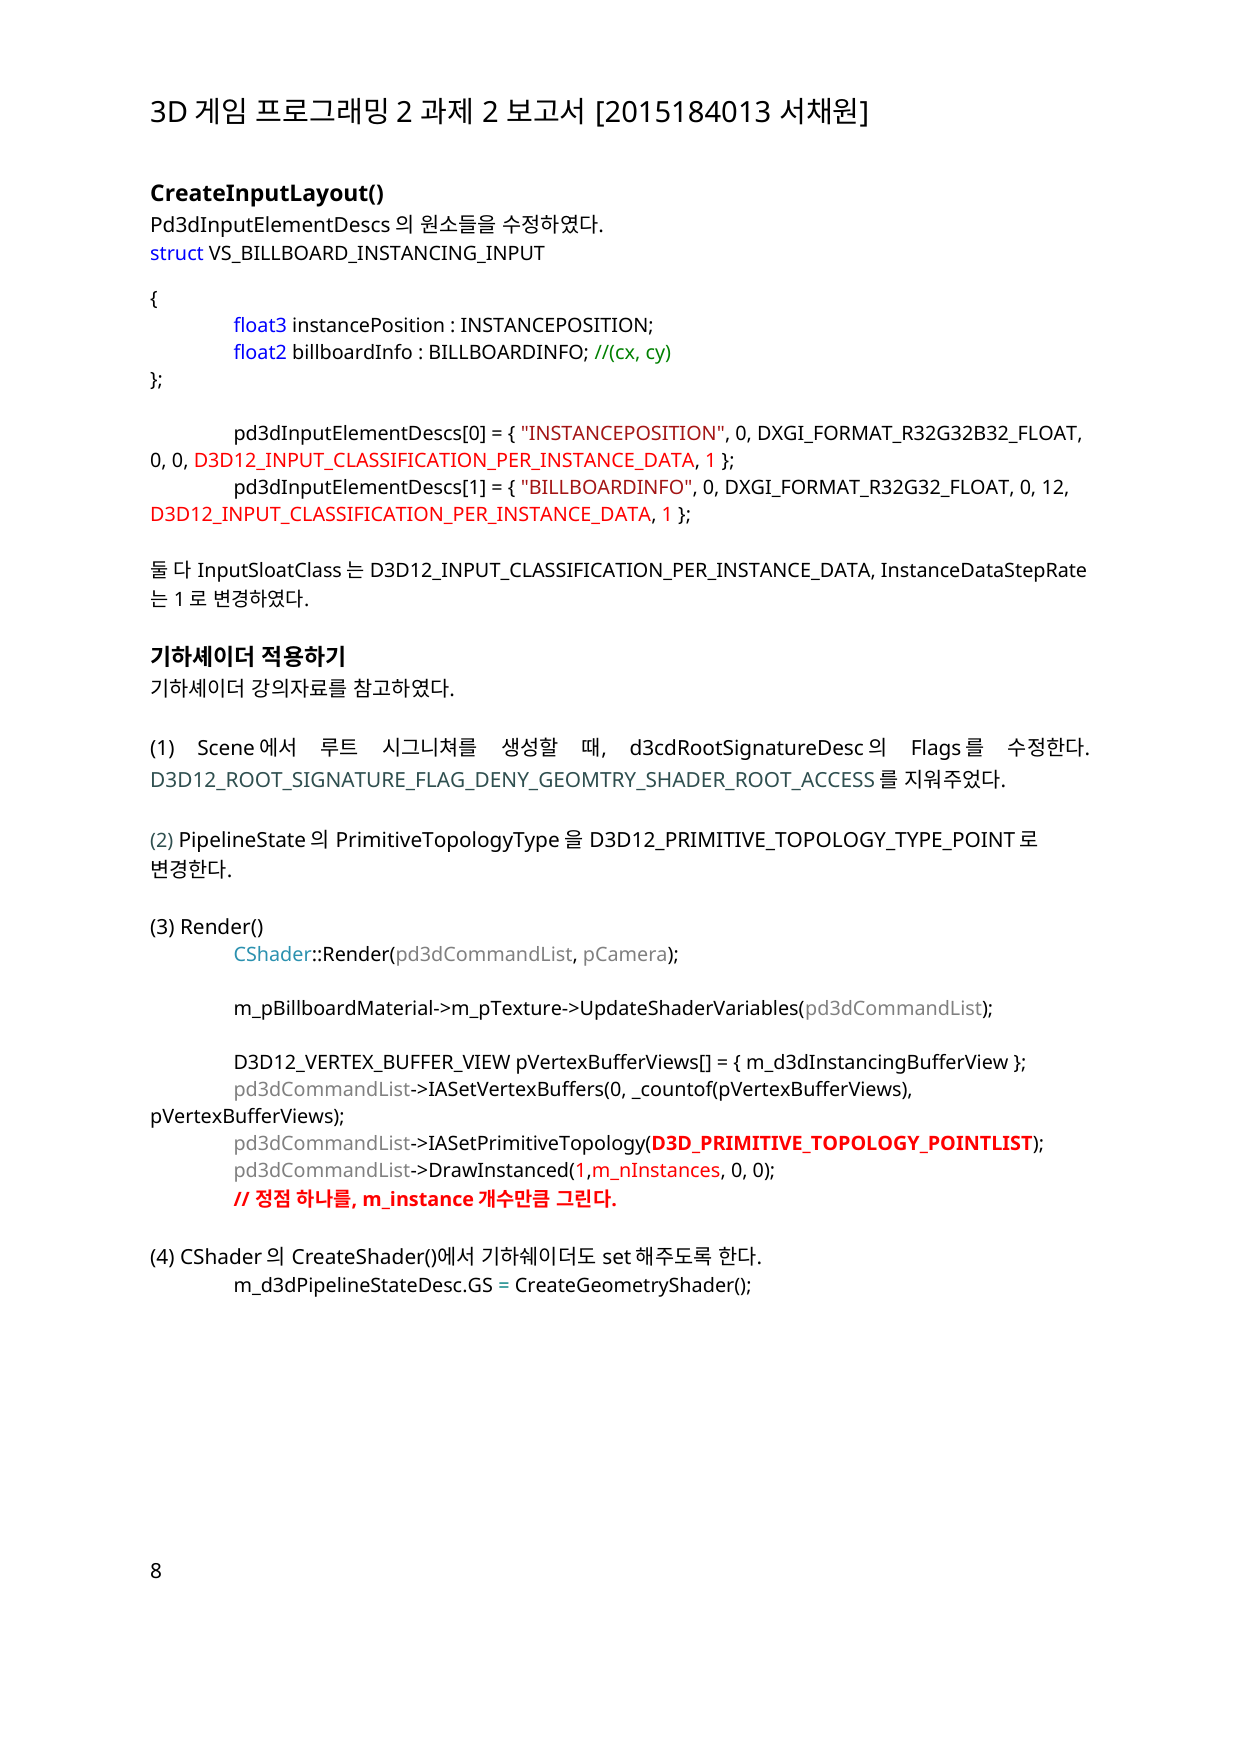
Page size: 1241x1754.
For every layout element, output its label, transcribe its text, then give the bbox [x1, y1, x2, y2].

text (3) Render() [150, 912, 1090, 941]
text }; [150, 365, 1090, 392]
text 기하셰이더 강의자료를 참고하였다. [150, 672, 1090, 702]
text (2) PipelineState의 PrimitiveTopologyType을 D3D12_PRIMITIVE_TOPOLOGY_TYPE_POINT로 변경한다. [150, 823, 1090, 884]
text 둘 다 InputSloatClass는 D3D12_INPUT_CLASSIFICATION_PER_INSTANCE_DATA, InstanceDataStepRate는 1로 변경하였다. [150, 554, 1090, 612]
text 기하셰이더 적용하기 [150, 639, 1090, 672]
text (4) CShader의 CreateShader()에서 기하쉐이더도 set해주도록 한다. [150, 1241, 1090, 1271]
text m_pBillboardMaterial->m_pTexture->UpdateShaderVariables(pd3dCommandList); [150, 994, 1090, 1022]
text pd3dCommandList->IASetPrimitiveTopology(D3D_PRIMITIVE_TOPOLOGY_POINTLIST); [150, 1129, 1090, 1156]
text float2 billboardInfo : BILLBOARDINFO; //(cx, cy) [150, 338, 1090, 365]
text m_d3dPipelineStateDesc.GS = CreateGeometryShader(); [150, 1271, 1090, 1298]
text pd3dInputElementDescs[1] = { "BILLBOARDINFO", 0, DXGI_FORMAT_R32G32_FLOAT, 0, 12, D3D12_INPUT_CLASSIFICATION_PER_INSTANCE_DATA, 1 }; [150, 473, 1090, 527]
text CreateInputLayout() [150, 177, 1090, 208]
text D3D12_VERTEX_BUFFER_VIEW pVertexBufferViews[] = { m_d3dInstancingBufferView }; [150, 1048, 1090, 1076]
text pd3dCommandList->DrawInstanced(1,m_nInstances, 0, 0); [150, 1156, 1090, 1183]
text (1) Scene에서 루트 시그니쳐를 생성할 때, d3cdRootSignatureDesc의 Flags를 수정한다. D3D12_ROOT_SIGNATURE_FLAG_DENY_GEOMTRY_SHADER_ROOT_ACCESS를 지워주었다. [150, 731, 1090, 794]
text struct VS_BILLBOARD_INSTANCING_INPUT [150, 239, 1090, 266]
text float3 instancePosition : INSTANCEPOSITION; [150, 311, 1090, 338]
text Pd3dInputElementDescs의 원소들을 수정하였다. [150, 208, 1090, 239]
text { [150, 284, 1090, 311]
text // 정점 하나를, m_instance개수만큼 그린다. [150, 1183, 1090, 1212]
text pd3dCommandList->IASetVertexBuffers(0, _countof(pVertexBufferViews), pVertexBufferViews); [150, 1076, 1090, 1129]
text CShader::Render(pd3dCommandList, pCamera); [150, 941, 1090, 968]
text pd3dInputElementDescs[0] = { "INSTANCEPOSITION", 0, DXGI_FORMAT_R32G32B32_FLOAT, 0, 0, D3D12_INPUT_CLASSIFICATION_PER_INSTANCE_DATA, 1 }; [150, 419, 1090, 473]
